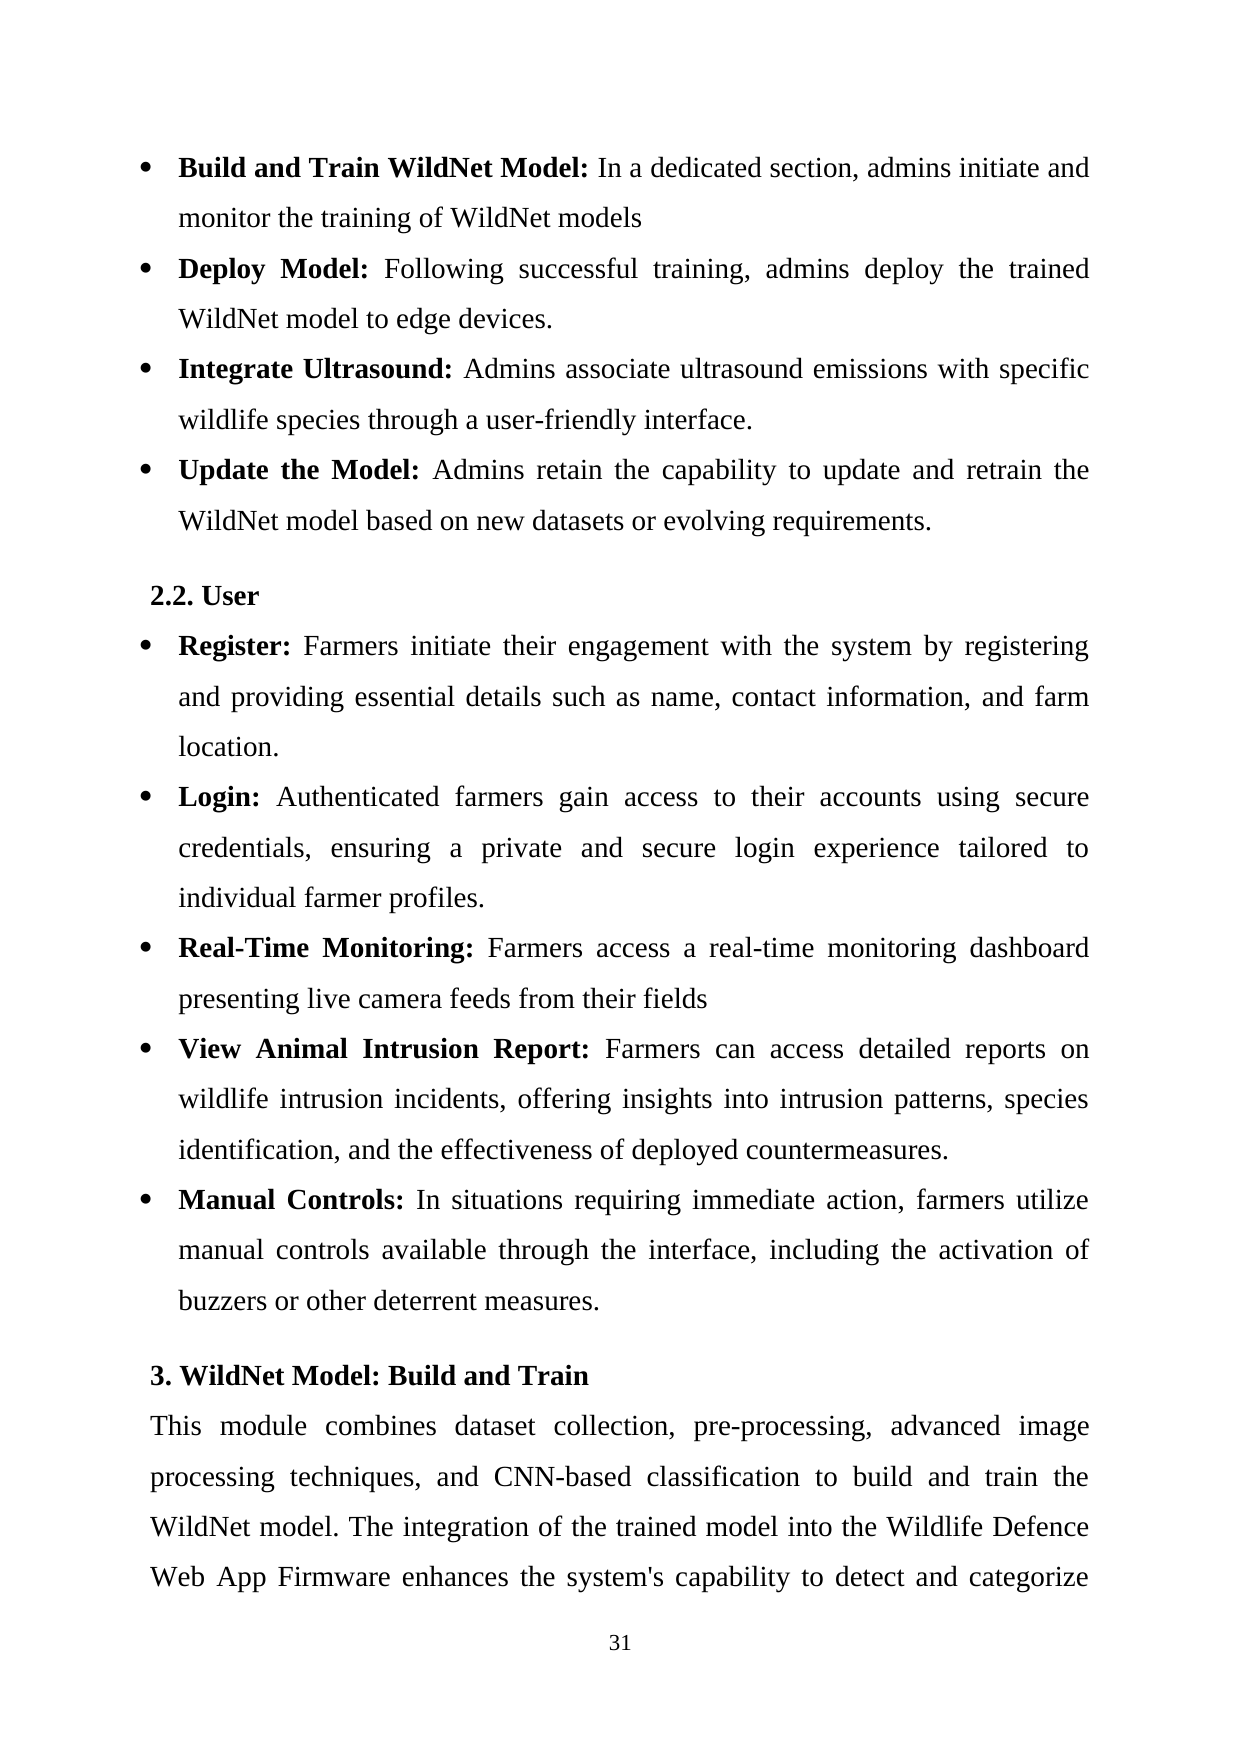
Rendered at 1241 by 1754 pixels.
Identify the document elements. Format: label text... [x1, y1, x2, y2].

list Deploy Model: Following successful training, admins deploy the trained WildNet model to edge devices. [141, 251, 1090, 335]
list Real-Time Monitoring: Farmers access a real-time monitoring dashboard presenting live camera feeds from their fields [141, 930, 1090, 1014]
text 2.2. User [150, 578, 1080, 611]
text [150, 1408, 1090, 1593]
list View Animal Intrusion Report: Farmers can access detailed reports on wildlife intrusion incidents, offering insights into intrusion patterns, species identification, and the effectiveness of deployed countermeasures. [141, 1031, 1090, 1165]
list Update the Model: Admins retain the capability to update and retrain the WildNet model based on new datasets or evolving requirements. [141, 452, 1090, 536]
list Login: Authenticated farmers gain access to their accounts using secure credentials, ensuring a private and secure login experience tailored to individual farmer profiles. [141, 779, 1090, 913]
list Build and Train WildNet Model: In a dedicated section, admins initiate and monitor the training of WildNet models [141, 150, 1090, 234]
text 3. WildNet Model: Build and Train [150, 1358, 1080, 1392]
list Manual Controls: In situations requiring immediate action, farmers utilize manual controls available through the interface, including the activation of buzzers or other deterrent measures. [141, 1182, 1090, 1316]
list Integrate Ultrasound: Admins associate ultrasound emissions with specific wildlife species through a user-friendly interface. [141, 351, 1090, 435]
list Register: Farmers initiate their engagement with the system by registering and providing essential details such as name, contact information, and farm location. [141, 628, 1090, 762]
